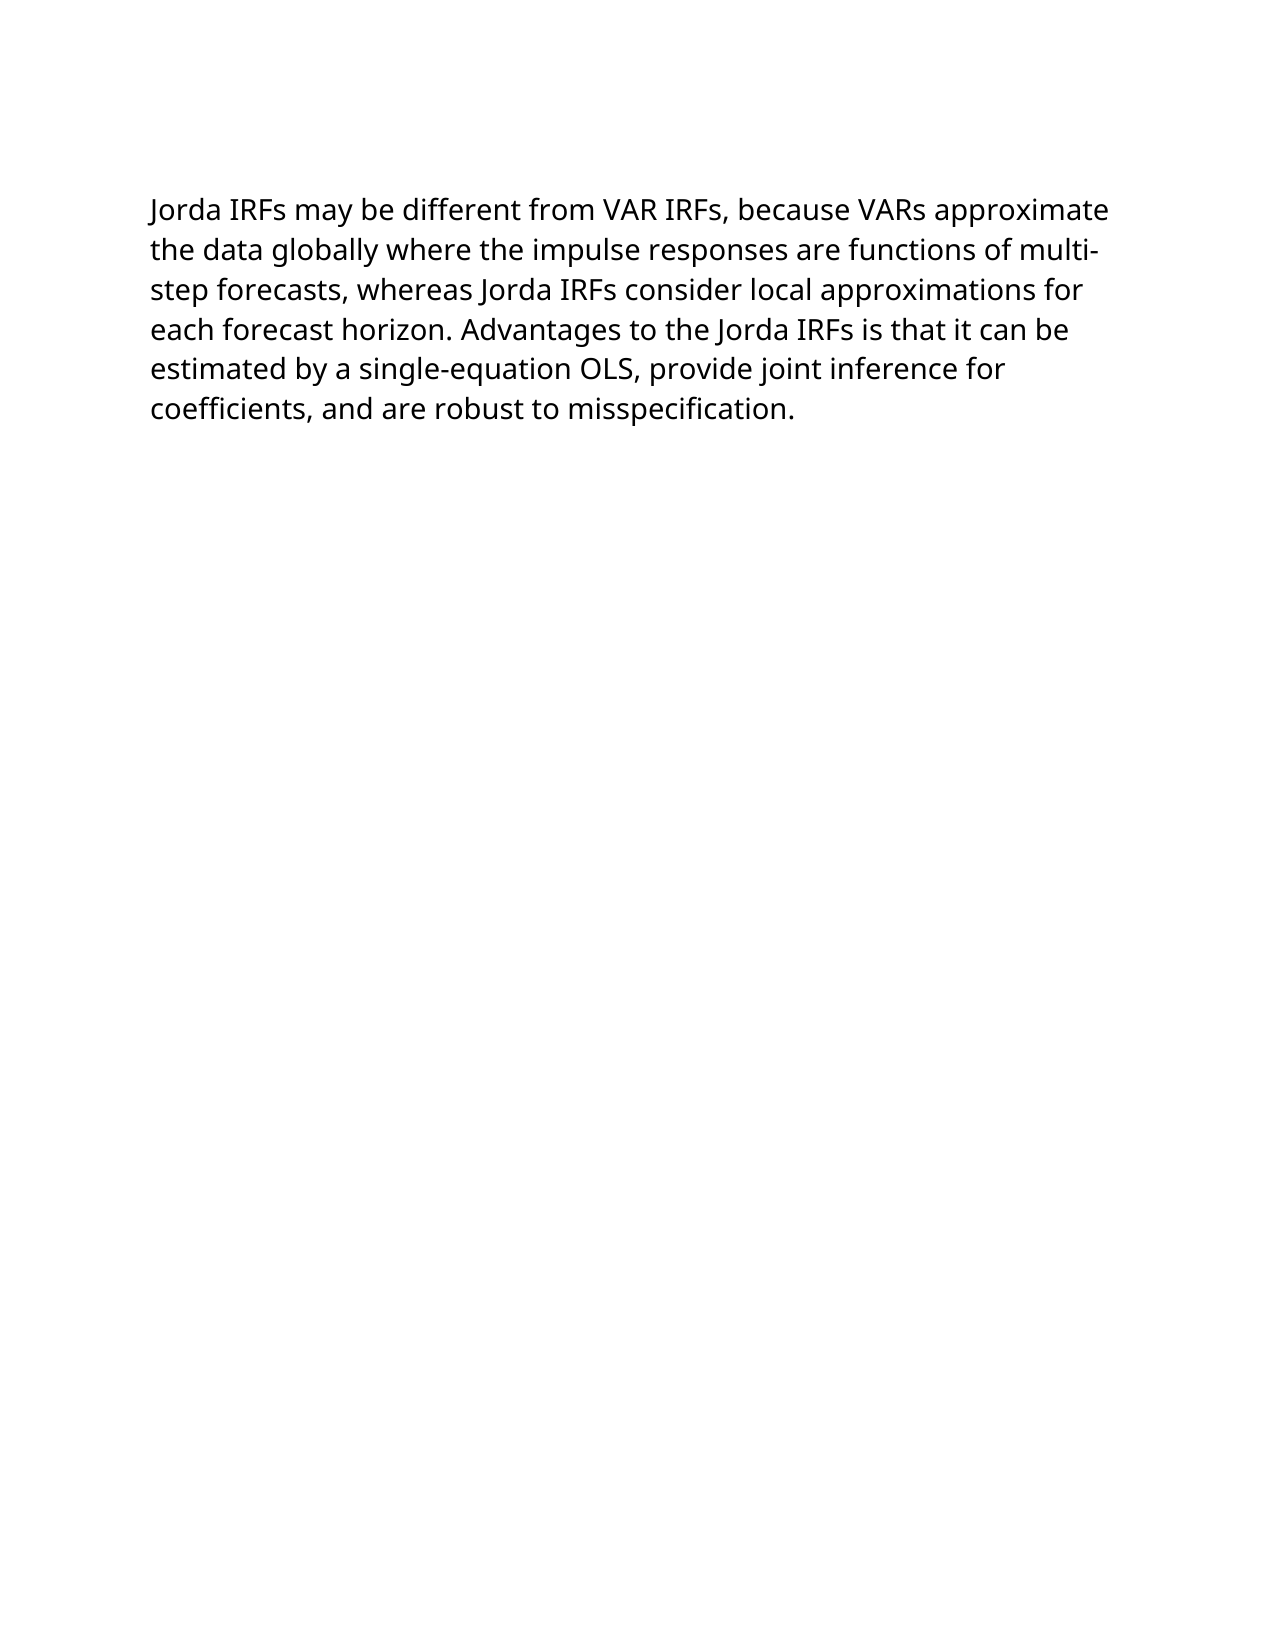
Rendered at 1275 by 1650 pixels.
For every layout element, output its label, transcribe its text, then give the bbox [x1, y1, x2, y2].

text Jorda IRFs may be different from VAR IRFs, because VARs approximate the data globally where the impulse responses are functions of multi-step forecasts, whereas Jorda IRFs consider local approximations for each forecast horizon. Advantages to the Jorda IRFs is that it can be estimated by a single-equation OLS, provide joint inference for coefficients, and are robust to misspecification. [150, 190, 1125, 428]
